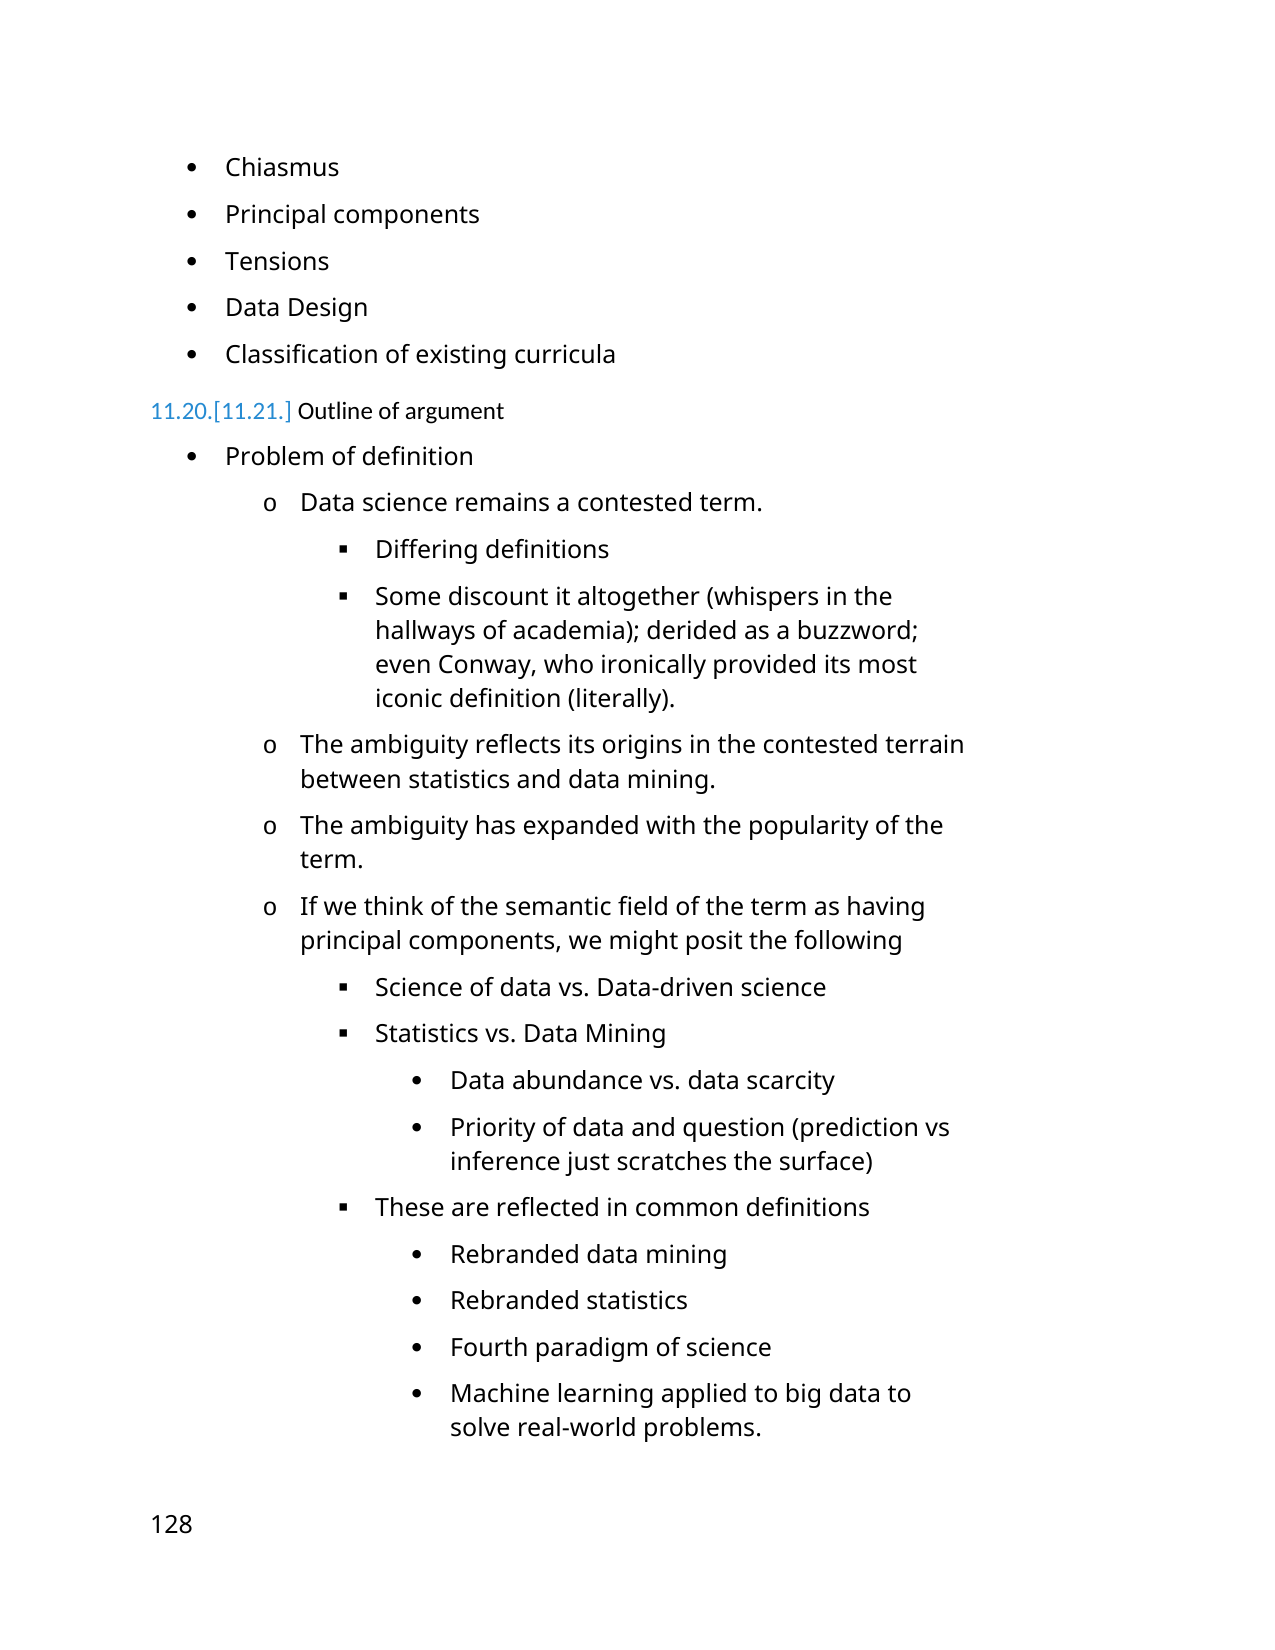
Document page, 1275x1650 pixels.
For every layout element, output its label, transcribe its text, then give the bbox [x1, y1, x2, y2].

list Chiasmus [187, 150, 975, 184]
list Statistics vs. Data Mining [337, 1016, 975, 1050]
list These are reflected in common definitions [337, 1190, 975, 1224]
list Priority of data and question (prediction vs inference just scratches the surface) [412, 1109, 975, 1177]
list Rebranded statistics [412, 1283, 975, 1317]
list If we think of the semantic field of the term as having principal components, we might posit the following [262, 889, 975, 957]
list Tensions [187, 243, 975, 277]
list Differing definitions [337, 532, 975, 566]
list Data abundance vs. data scarcity [412, 1063, 975, 1097]
list Science of data vs. Data-driven science [337, 969, 975, 1003]
list Fourth paradigm of science [412, 1329, 975, 1363]
subtitle Outline of argument [150, 395, 975, 426]
list Problem of definition [187, 438, 975, 472]
list Principal components [187, 197, 975, 231]
list Machine learning applied to big data to solve real-world problems. [412, 1376, 975, 1444]
list Data Design [187, 290, 975, 324]
list Data science remains a contested term. [262, 485, 975, 519]
list Some discount it altogether (whispers in the hallways of academia); derided as a buzzword; even Conway, who ironically provided its most iconic definition (literally). [337, 578, 975, 714]
list Classification of existing curricula [187, 336, 975, 370]
list The ambiguity has expanded with the popularity of the term. [262, 808, 975, 876]
list Rebranded data mining [412, 1236, 975, 1270]
list The ambiguity reflects its origins in the contested terrain between statistics and data mining. [262, 727, 975, 795]
